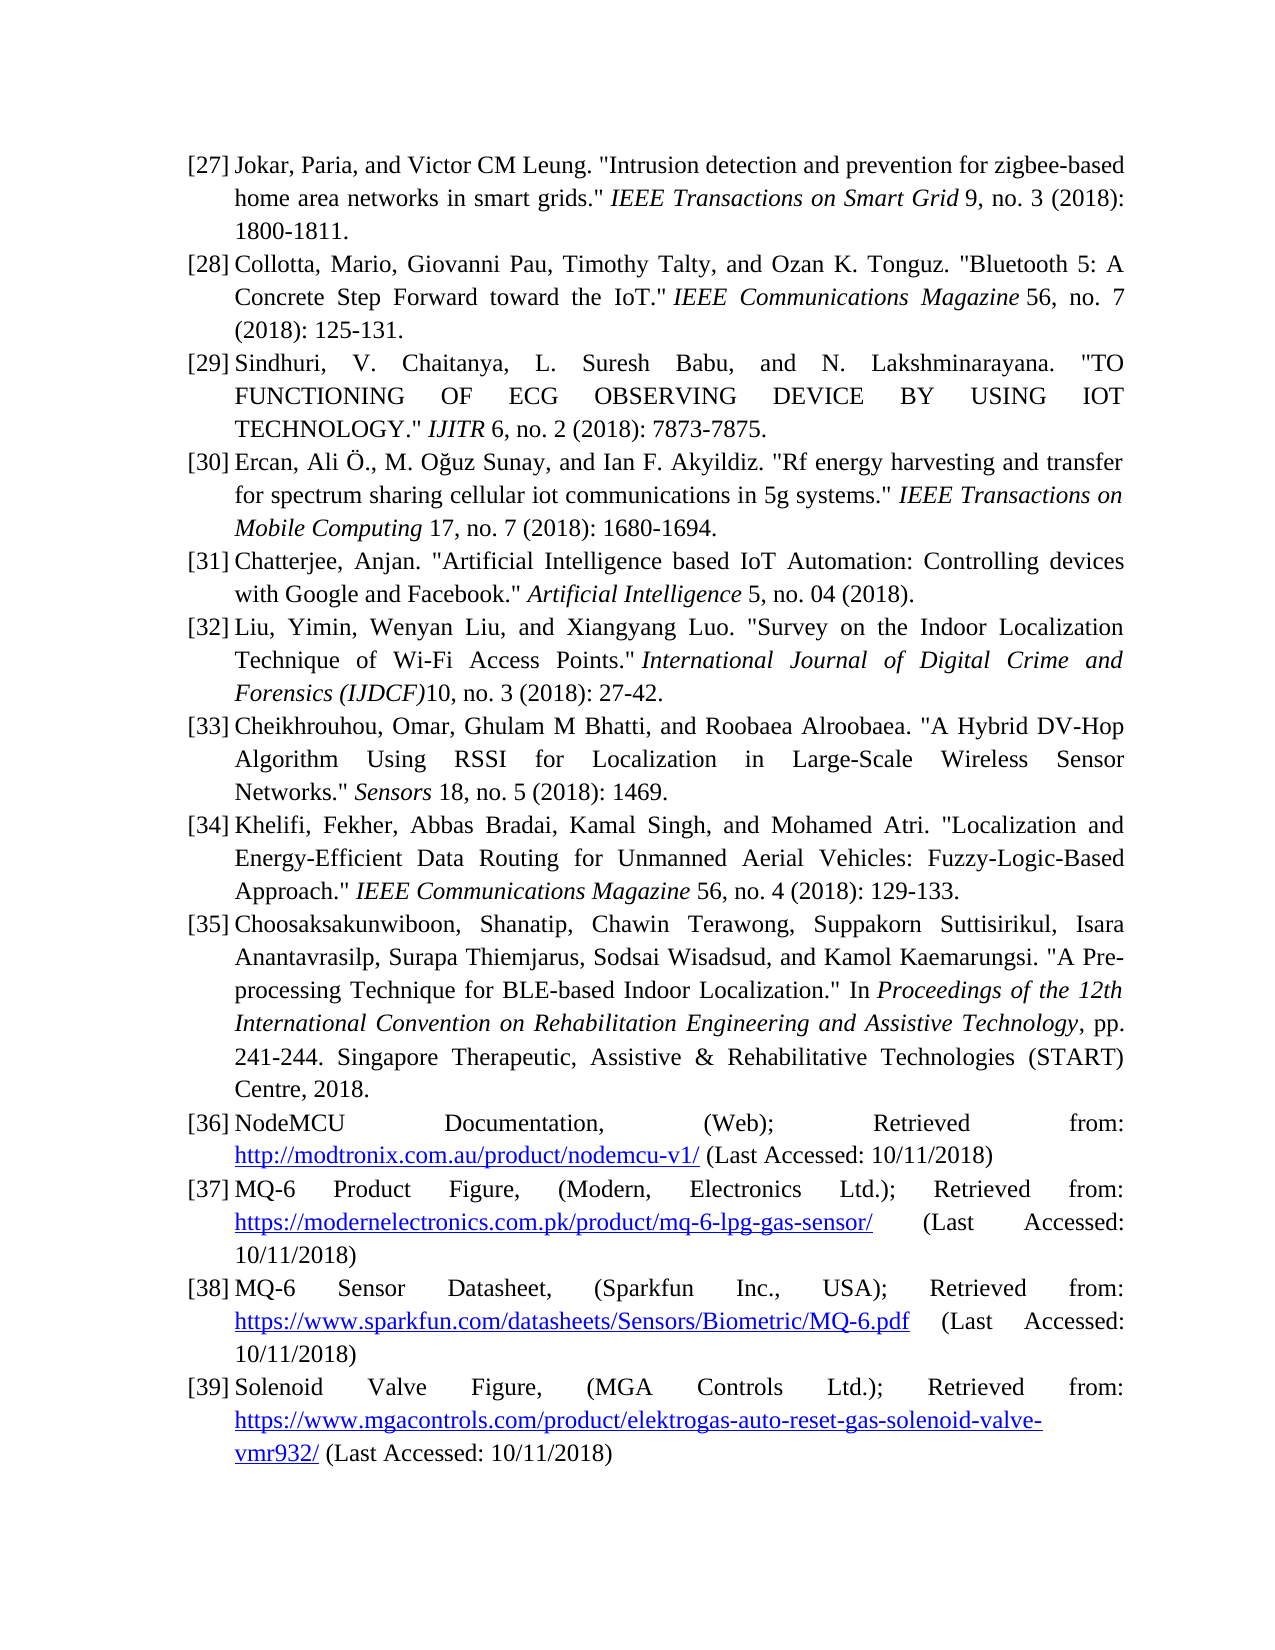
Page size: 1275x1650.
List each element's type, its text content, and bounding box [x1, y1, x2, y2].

list MQ-6 Product Figure, (Modern, Electronics Ltd.); Retrieved from: https://modernelectronics.com.pk/product/mq-6-lpg-gas-sensor/ (Last Accessed: 10/11/2018) [187, 1174, 1125, 1268]
list Solenoid Valve Figure, (MGA Controls Ltd.); Retrieved from: https://www.mgacontrols.com/product/elektrogas-auto-reset-gas-solenoid-valve-vmr932/ (Last Accessed: 10/11/2018) [187, 1372, 1125, 1467]
list Chatterjee, Anjan. "Artificial Intelligence based IoT Automation: Controlling devices with Google and Facebook." Artificial Intelligence 5, no. 04 (2018). [187, 546, 1125, 608]
list NodeMCU Documentation, (Web); Retrieved from: http://modtronix.com.au/product/nodemcu-v1/ (Last Accessed: 10/11/2018) [187, 1108, 1125, 1169]
list Collotta, Mario, Giovanni Pau, Timothy Talty, and Ozan K. Tonguz. "Bluetooth 5: A Concrete Step Forward toward the IoT." IEEE Communications Magazine 56, no. 7 (2018): 125-131. [187, 249, 1125, 344]
list Sindhuri, V. Chaitanya, L. Suresh Babu, and N. Lakshminarayana. "TO FUNCTIONING OF ECG OBSERVING DEVICE BY USING IOT TECHNOLOGY." IJITR 6, no. 2 (2018): 7873-7875. [187, 348, 1125, 443]
list Khelifi, Fekher, Abbas Bradai, Kamal Singh, and Mohamed Atri. "Localization and Energy-Efficient Data Routing for Unmanned Aerial Vehicles: Fuzzy-Logic-Based Approach." IEEE Communications Magazine 56, no. 4 (2018): 129-133. [187, 810, 1125, 905]
list Choosaksakunwiboon, Shanatip, Chawin Terawong, Suppakorn Suttisirikul, Isara Anantavrasilp, Surapa Thiemjarus, Sodsai Wisadsud, and Kamol Kaemarungsi. "A Pre-processing Technique for BLE-based Indoor Localization." In Proceedings of the 12th International Convention on Rehabilitation Engineering and Assistive Technology, pp. 241-244. Singapore Therapeutic, Assistive & Rehabilitative Technologies (START) Centre, 2018. [187, 909, 1125, 1103]
list Jokar, Paria, and Victor CM Leung. "Intrusion detection and prevention for zigbee-based home area networks in smart grids." IEEE Transactions on Smart Grid 9, no. 3 (2018): 1800-1811. [187, 150, 1125, 245]
list Ercan, Ali Ö., M. Oğuz Sunay, and Ian F. Akyildiz. "Rf energy harvesting and transfer for spectrum sharing cellular iot communications in 5g systems." IEEE Transactions on Mobile Computing 17, no. 7 (2018): 1680-1694. [187, 447, 1125, 542]
list Liu, Yimin, Wenyan Liu, and Xiangyang Luo. "Survey on the Indoor Localization Technique of Wi-Fi Access Points." International Journal of Digital Crime and Forensics (IJDCF)10, no. 3 (2018): 27-42. [187, 612, 1125, 707]
list Cheikhrouhou, Omar, Ghulam M Bhatti, and Roobaea Alroobaea. "A Hybrid DV-Hop Algorithm Using RSSI for Localization in Large-Scale Wireless Sensor Networks." Sensors 18, no. 5 (2018): 1469. [187, 711, 1125, 806]
list MQ-6 Sensor Datasheet, (Sparkfun Inc., USA); Retrieved from: https://www.sparkfun.com/datasheets/Sensors/Biometric/MQ-6.pdf (Last Accessed: 10/11/2018) [187, 1273, 1125, 1367]
